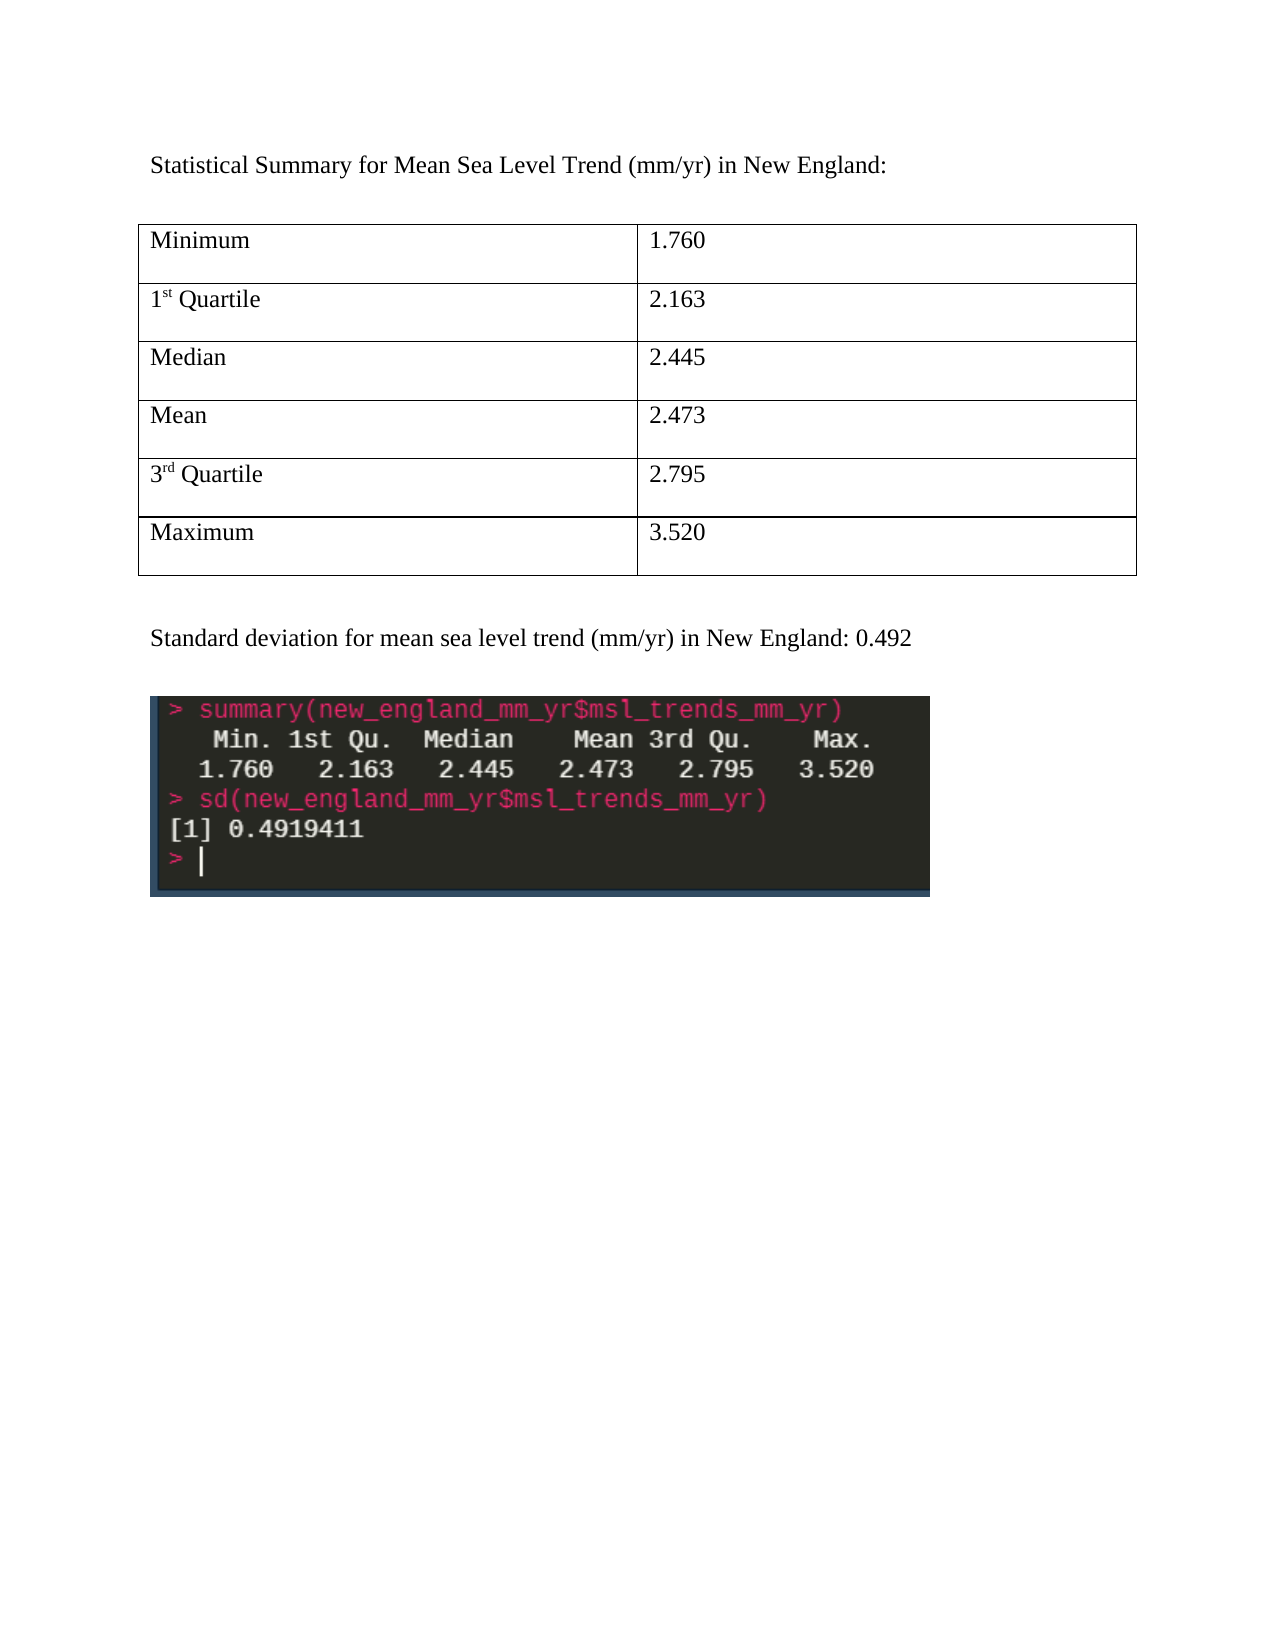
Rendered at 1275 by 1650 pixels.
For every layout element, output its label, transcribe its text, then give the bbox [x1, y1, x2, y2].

text Standard deviation for mean sea level trend (mm/yr) in New England: 0.492 [150, 623, 1125, 651]
table_cell 2.163 [638, 284, 1136, 341]
text Statistical Summary for Mean Sea Level Trend (mm/yr) in New England: [150, 150, 1125, 179]
table_cell 2.473 [638, 401, 1136, 458]
table_cell Mean [139, 401, 637, 458]
table_header 1.760 [638, 225, 1136, 283]
table_cell 2.445 [638, 342, 1136, 399]
table_cell 2.795 [638, 459, 1136, 516]
table_cell 3rd Quartile [139, 459, 637, 516]
picture [150, 696, 930, 897]
table_cell 1st Quartile [139, 284, 637, 341]
table_header Minimum [139, 225, 637, 283]
table_cell 3.520 [638, 518, 1136, 575]
table_cell Median [139, 342, 637, 399]
table_cell Maximum [139, 518, 637, 575]
